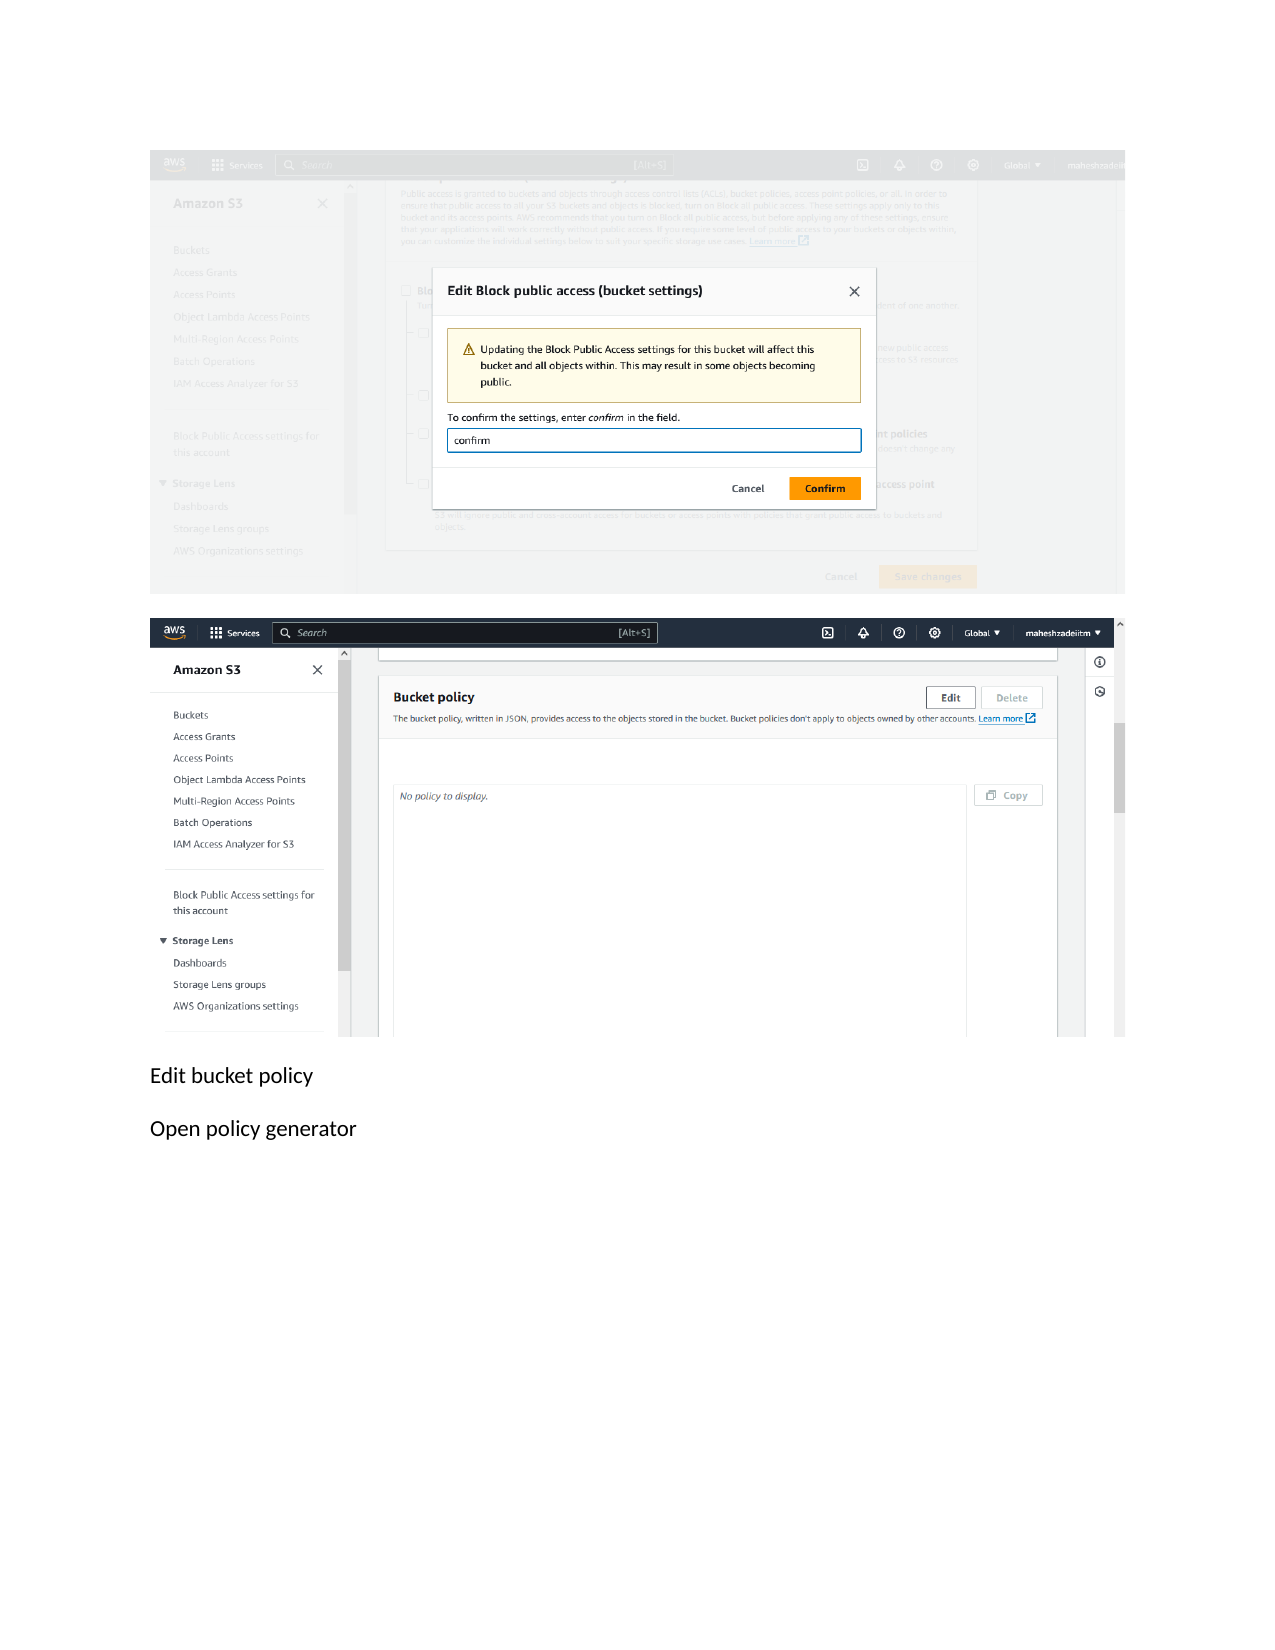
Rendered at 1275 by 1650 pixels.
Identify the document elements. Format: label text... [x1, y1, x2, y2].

text Open policy generator [150, 1114, 1125, 1142]
picture [150, 618, 1125, 1037]
text Edit bucket policy [150, 1061, 1125, 1089]
picture [150, 150, 1125, 594]
